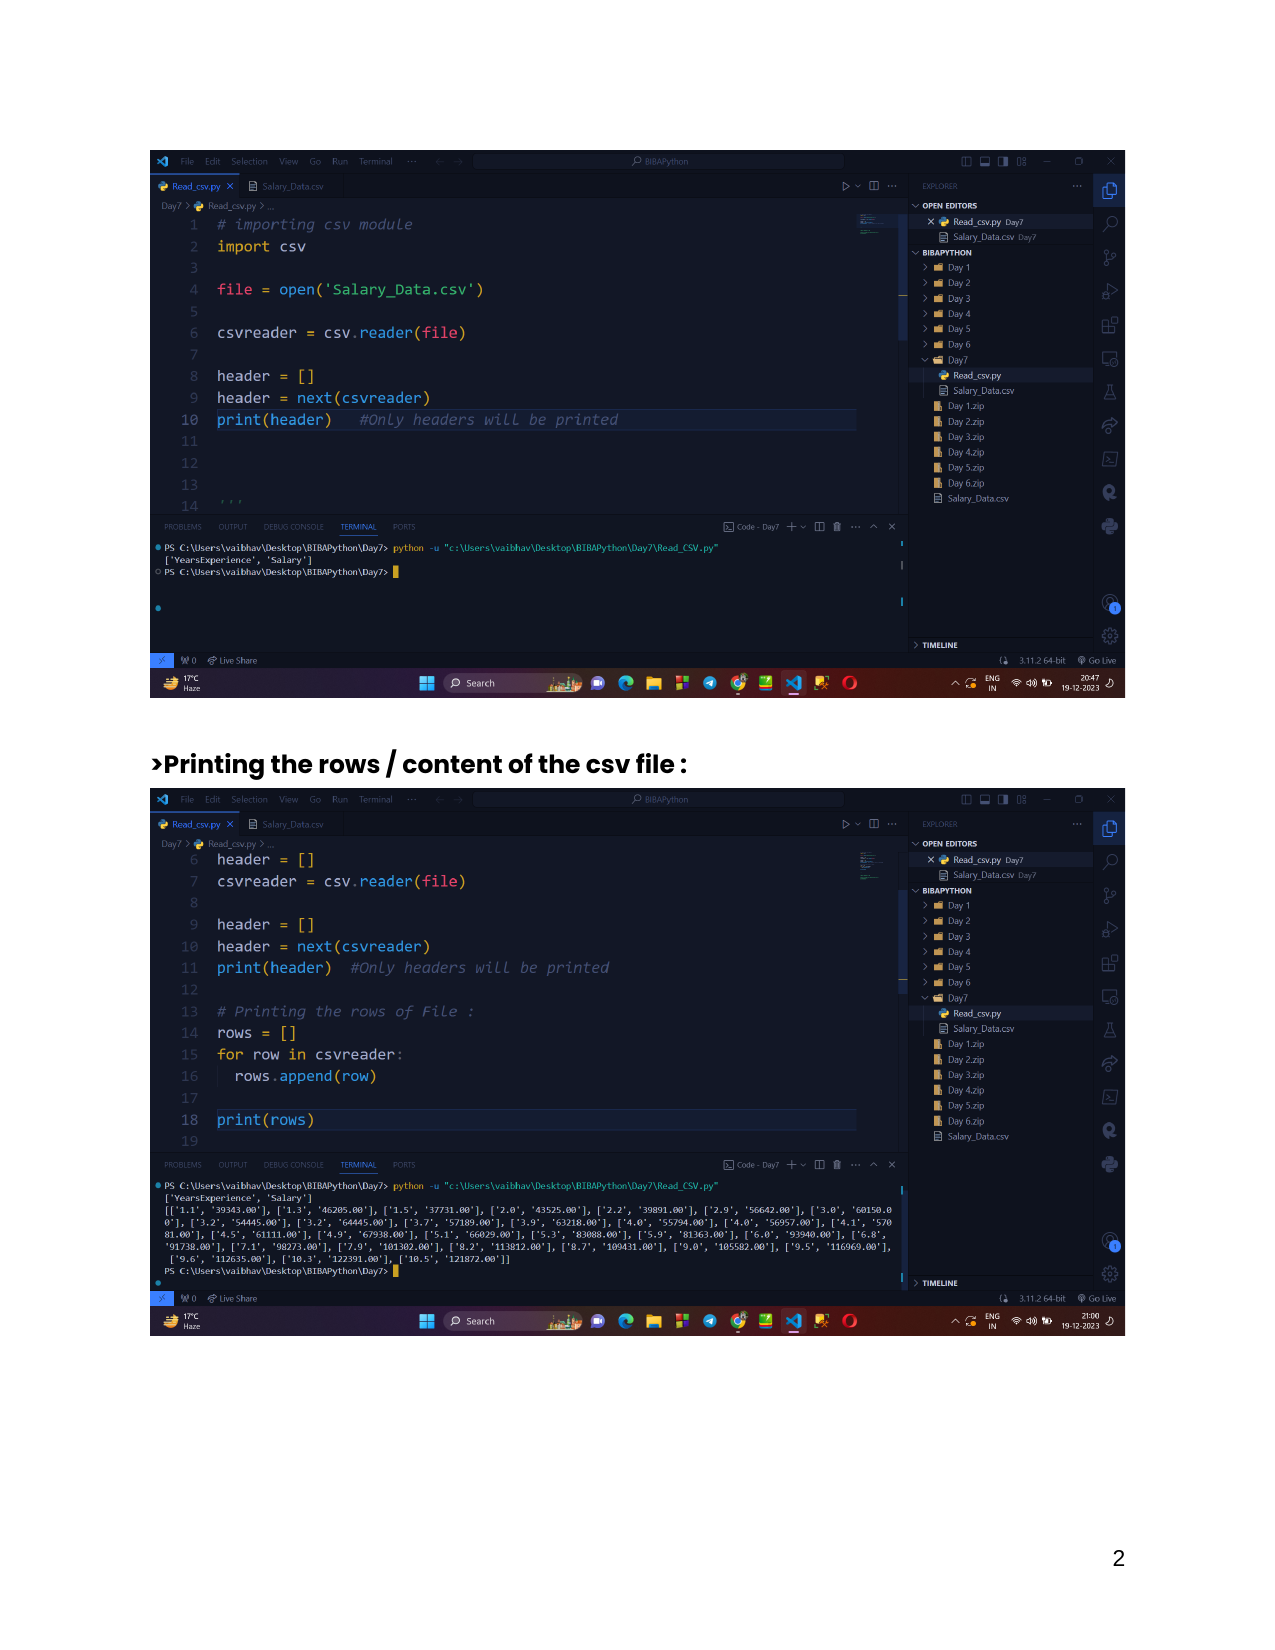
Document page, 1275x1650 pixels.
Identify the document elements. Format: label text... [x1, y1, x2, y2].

picture [150, 150, 1125, 698]
picture [150, 788, 1125, 1336]
text >Printing the rows / content of the csv file : [150, 745, 1125, 782]
